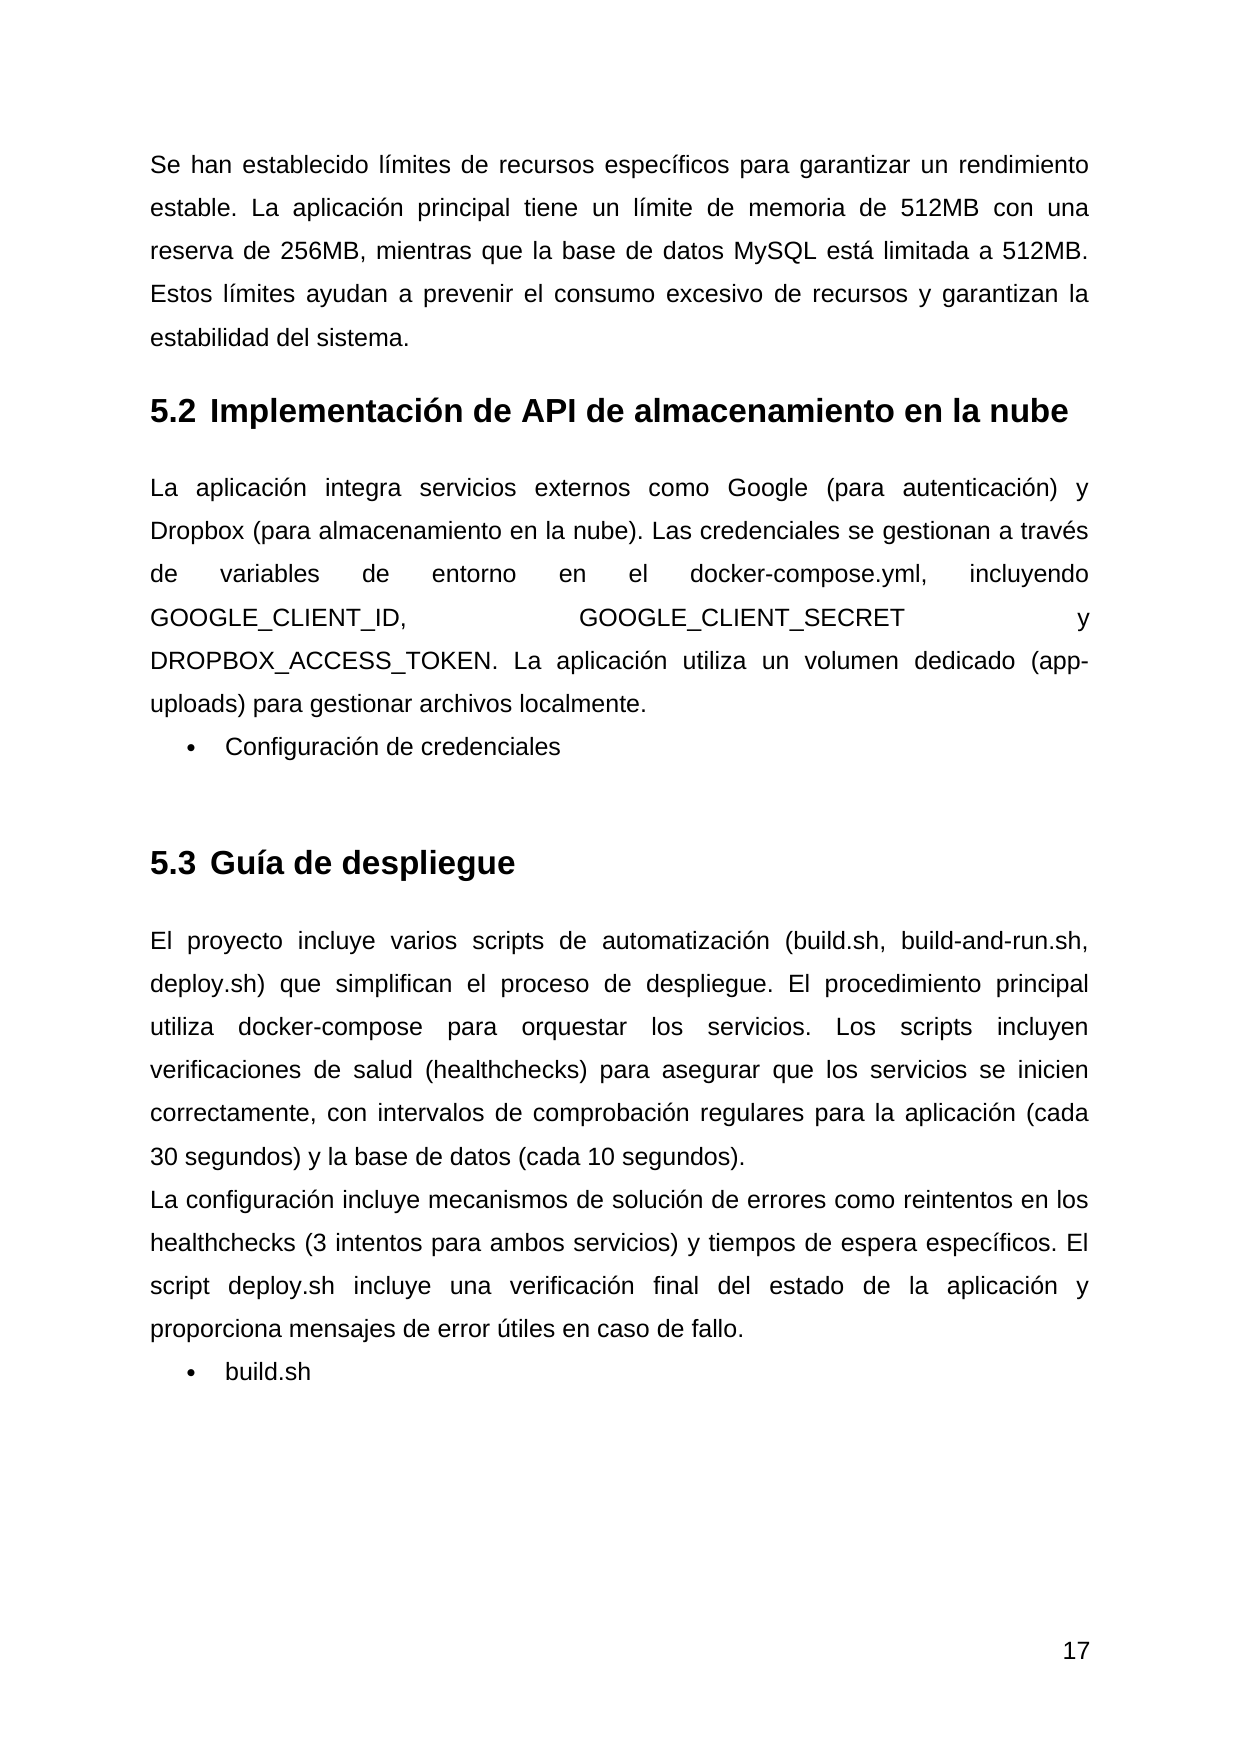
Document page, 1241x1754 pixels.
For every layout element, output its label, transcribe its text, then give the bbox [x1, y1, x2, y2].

text Se han establecido límites de recursos específicos para garantizar un rendimiento estable. La aplicación principal tiene un límite de memoria de 512MB con una reserva de 256MB, mientras que la base de datos MySQL está limitada a 512MB. Estos límites ayudan a prevenir el consumo excesivo de recursos y garantizan la estabilidad del sistema. [150, 150, 1090, 351]
text El proyecto incluye varios scripts de automatización (build.sh, build-and-run.sh, deploy.sh) que simplifican el proceso de despliegue. El procedimiento principal utiliza docker-compose para orquestar los servicios. Los scripts incluyen verificaciones de salud (healthchecks) para asegurar que los servicios se inicien correctamente, con intervalos de comprobación regulares para la aplicación (cada 30 segundos) y la base de datos (cada 10 segundos). [150, 926, 1090, 1170]
text La aplicación integra servicios externos como Google (para autenticación) y Dropbox (para almacenamiento en la nube). Las credenciales se gestionan a través de variables de entorno en el docker-compose.yml, incluyendo GOOGLE_CLIENT_ID, GOOGLE_CLIENT_SECRET y DROPBOX_ACCESS_TOKEN. La aplicación utiliza un volumen dedicado (app-uploads) para gestionar archivos localmente. [150, 473, 1090, 718]
subtitle Implementación de API de almacenamiento en la nube [150, 391, 1090, 429]
list build.sh [187, 1357, 1090, 1386]
subtitle Guía de despliegue [150, 843, 1090, 882]
list Configuración de credenciales [187, 732, 1090, 761]
text La configuración incluye mecanismos de solución de errores como reintentos en los healthchecks (3 intentos para ambos servicios) y tiempos de espera específicos. El script deploy.sh incluye una verificación final del estado de la aplicación y proporciona mensajes de error útiles en caso de fallo. [150, 1184, 1090, 1343]
